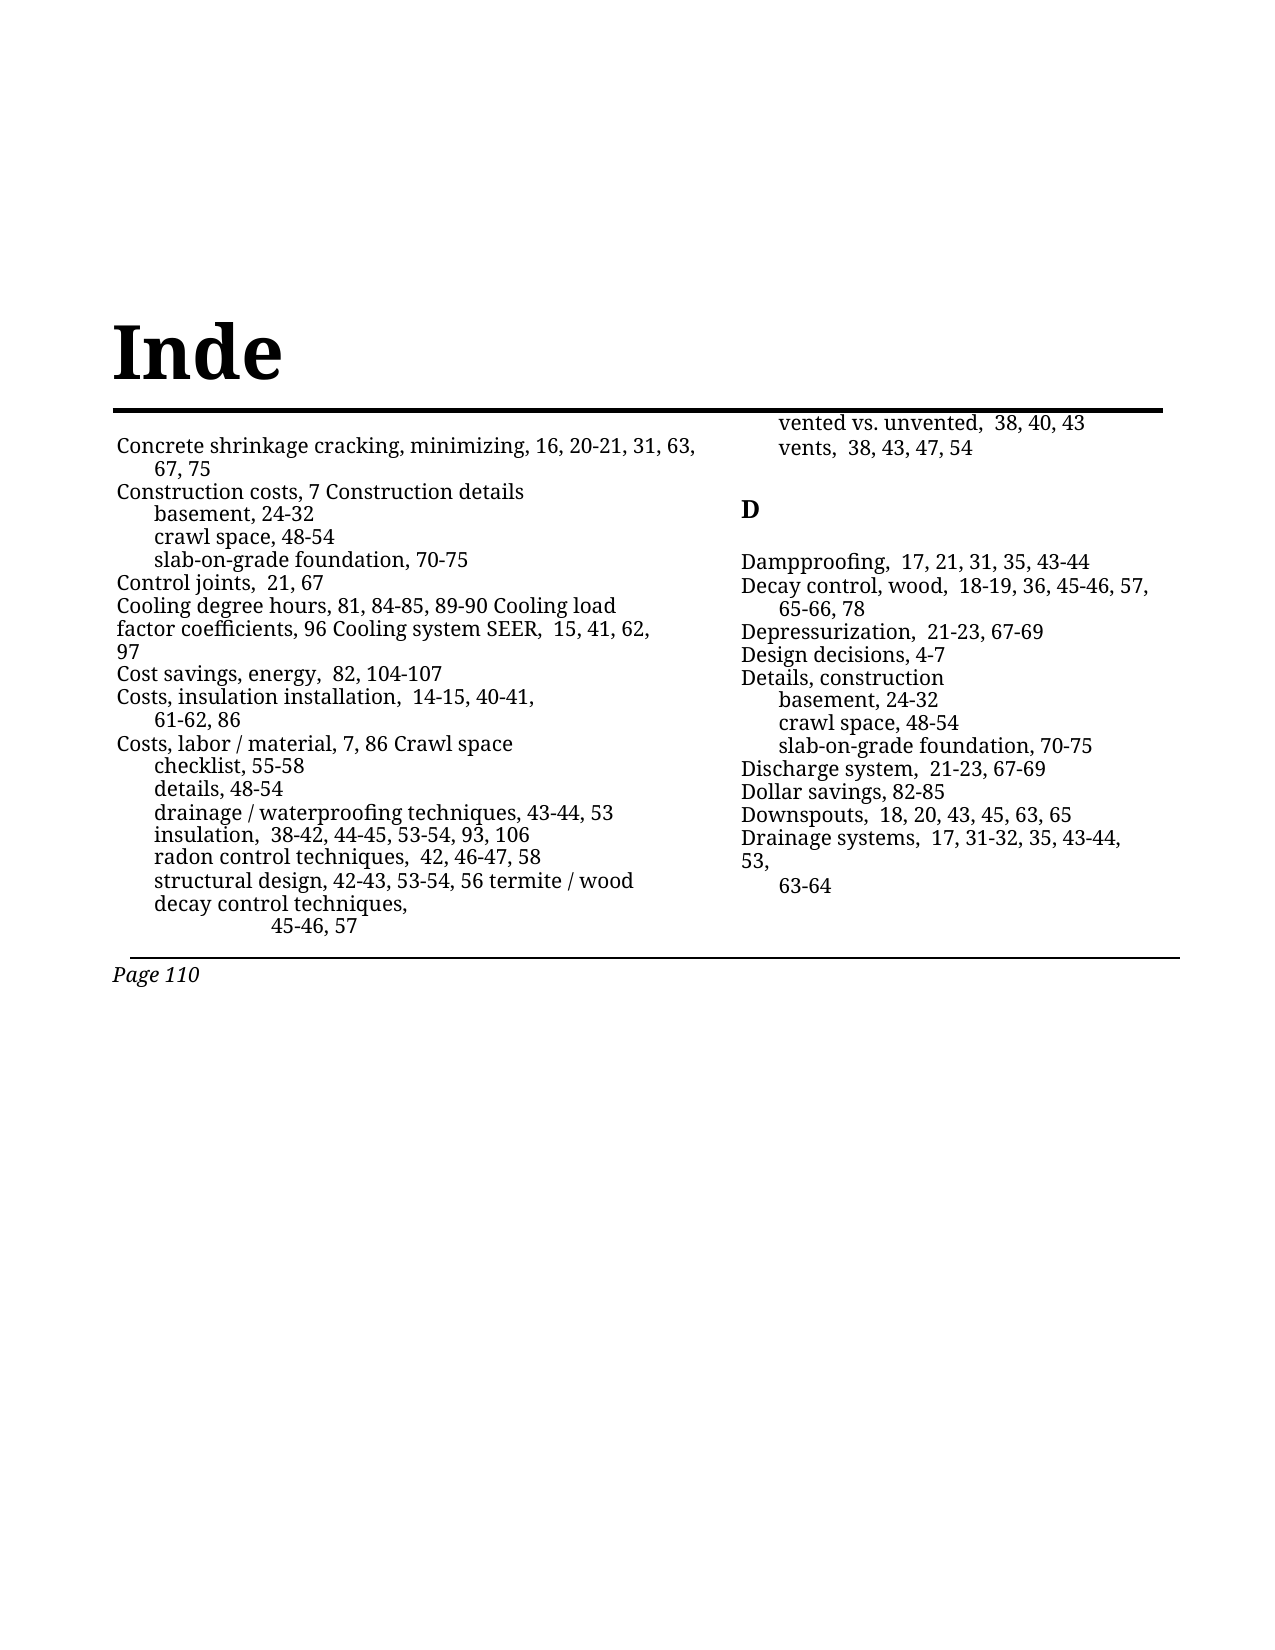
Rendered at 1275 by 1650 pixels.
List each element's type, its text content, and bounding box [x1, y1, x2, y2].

text Depressurization, 21-23, 67-69 [741, 621, 1151, 644]
text Dampproofing, 17, 21, 31, 35, 43-44 [741, 549, 1151, 575]
text 45-46, 57 [189, 916, 439, 938]
text Costs, insulation installation, 14-15, 40-41, [116, 686, 692, 709]
text vents, 38, 43, 47, 54 [778, 435, 1151, 461]
text drainage / waterproofing techniques, 43-44, 53 [154, 802, 663, 824]
text details, 48-54 [154, 778, 692, 801]
text Dollar savings, 82-85 [741, 781, 1151, 804]
text 61-62, 86 [154, 709, 692, 732]
text Page 110 [112, 960, 775, 989]
text Construction costs, 7 Construction details [116, 481, 538, 504]
text Cost savings, energy, 82, 104-107 [116, 664, 692, 686]
text Cooling degree hours, 81, 84-85, 89-90 Cooling load factor coefficients, 96 Cooling system SEER, 15, 41, 62, 97 [116, 595, 663, 664]
text crawl space, 48-54 [778, 712, 1151, 735]
text 65-66, 78 [778, 598, 1151, 621]
text crawl space, 48-54 [154, 526, 692, 549]
text vented vs. unvented, 38, 40, 43 [778, 412, 1151, 435]
subtitle D [741, 492, 1177, 526]
text checklist, 55-58 [154, 756, 692, 778]
text Design decisions, 4-7 Details, construction [741, 644, 997, 690]
text Downspouts, 18, 20, 43, 45, 63, 65 [741, 804, 1151, 827]
text Control joints, 21, 67 [116, 572, 692, 594]
text structural design, 42-43, 53-54, 56 termite / wood decay control techniques, [154, 871, 691, 916]
text basement, 24-32 [778, 690, 1151, 712]
text radon control techniques, 42, 46-47, 58 [154, 846, 692, 869]
text Concrete shrinkage cracking, minimizing, 16, 20-21, 31, 63, 67, 75 [116, 435, 704, 481]
text slab-on-grade foundation, 70-75 [154, 549, 692, 572]
text 63-64 [778, 873, 1151, 898]
text Drainage systems, 17, 31-32, 35, 43-44, 53, [741, 827, 1151, 873]
text slab-on-grade foundation, 70-75 [778, 735, 1151, 758]
text Costs, labor / material, 7, 86 Crawl space [116, 733, 538, 756]
text Decay control, wood, 18-19, 36, 45-46, 57, [741, 575, 1151, 598]
text insulation, 38-42, 44-45, 53-54, 93, 106 [154, 824, 692, 846]
text Discharge system, 21-23, 67-69 [741, 758, 1151, 781]
text basement, 24-32 [154, 504, 692, 526]
